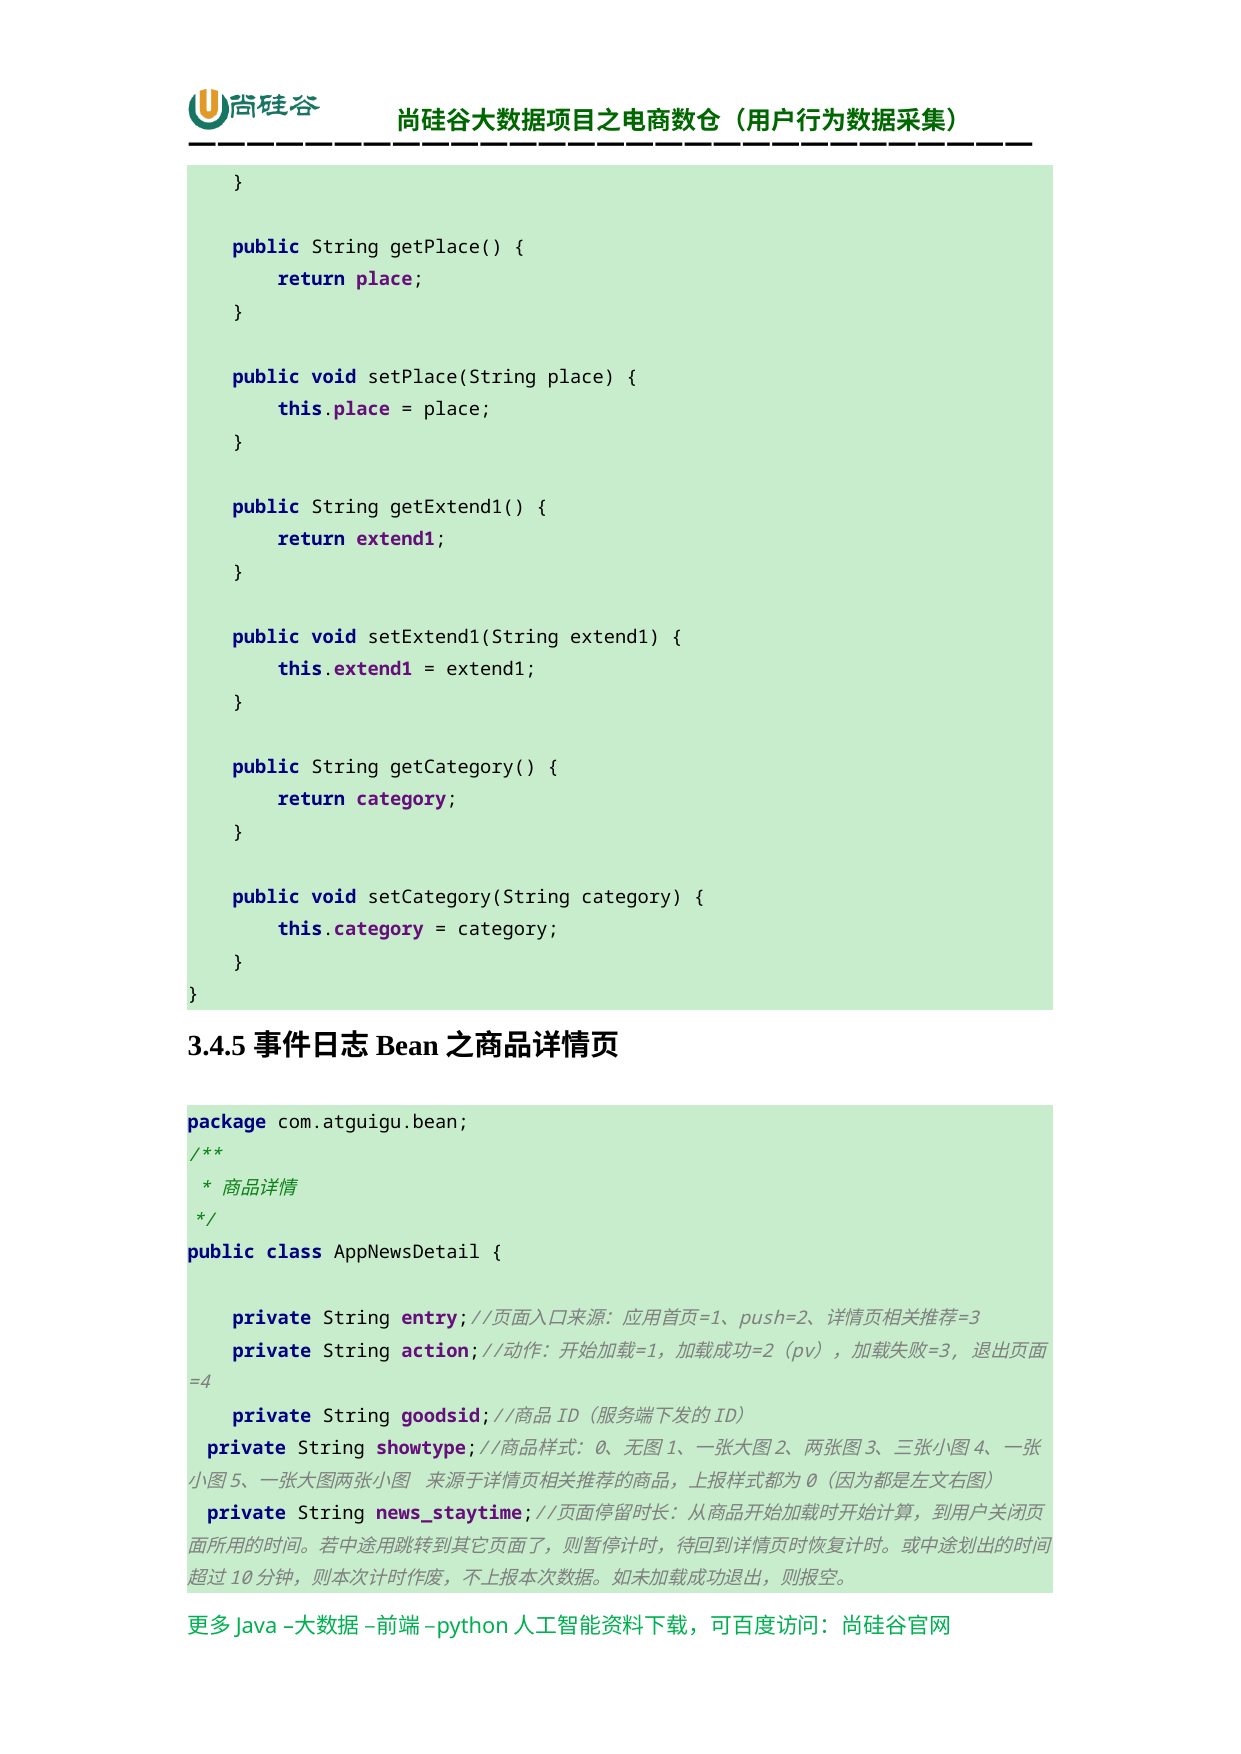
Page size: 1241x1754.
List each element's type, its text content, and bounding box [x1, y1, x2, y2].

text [187, 165, 1053, 1010]
subtitle 3.4.5 事件日志Bean之商品详情页 [187, 1010, 1053, 1075]
picture [187, 88, 320, 130]
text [187, 1105, 1053, 1593]
